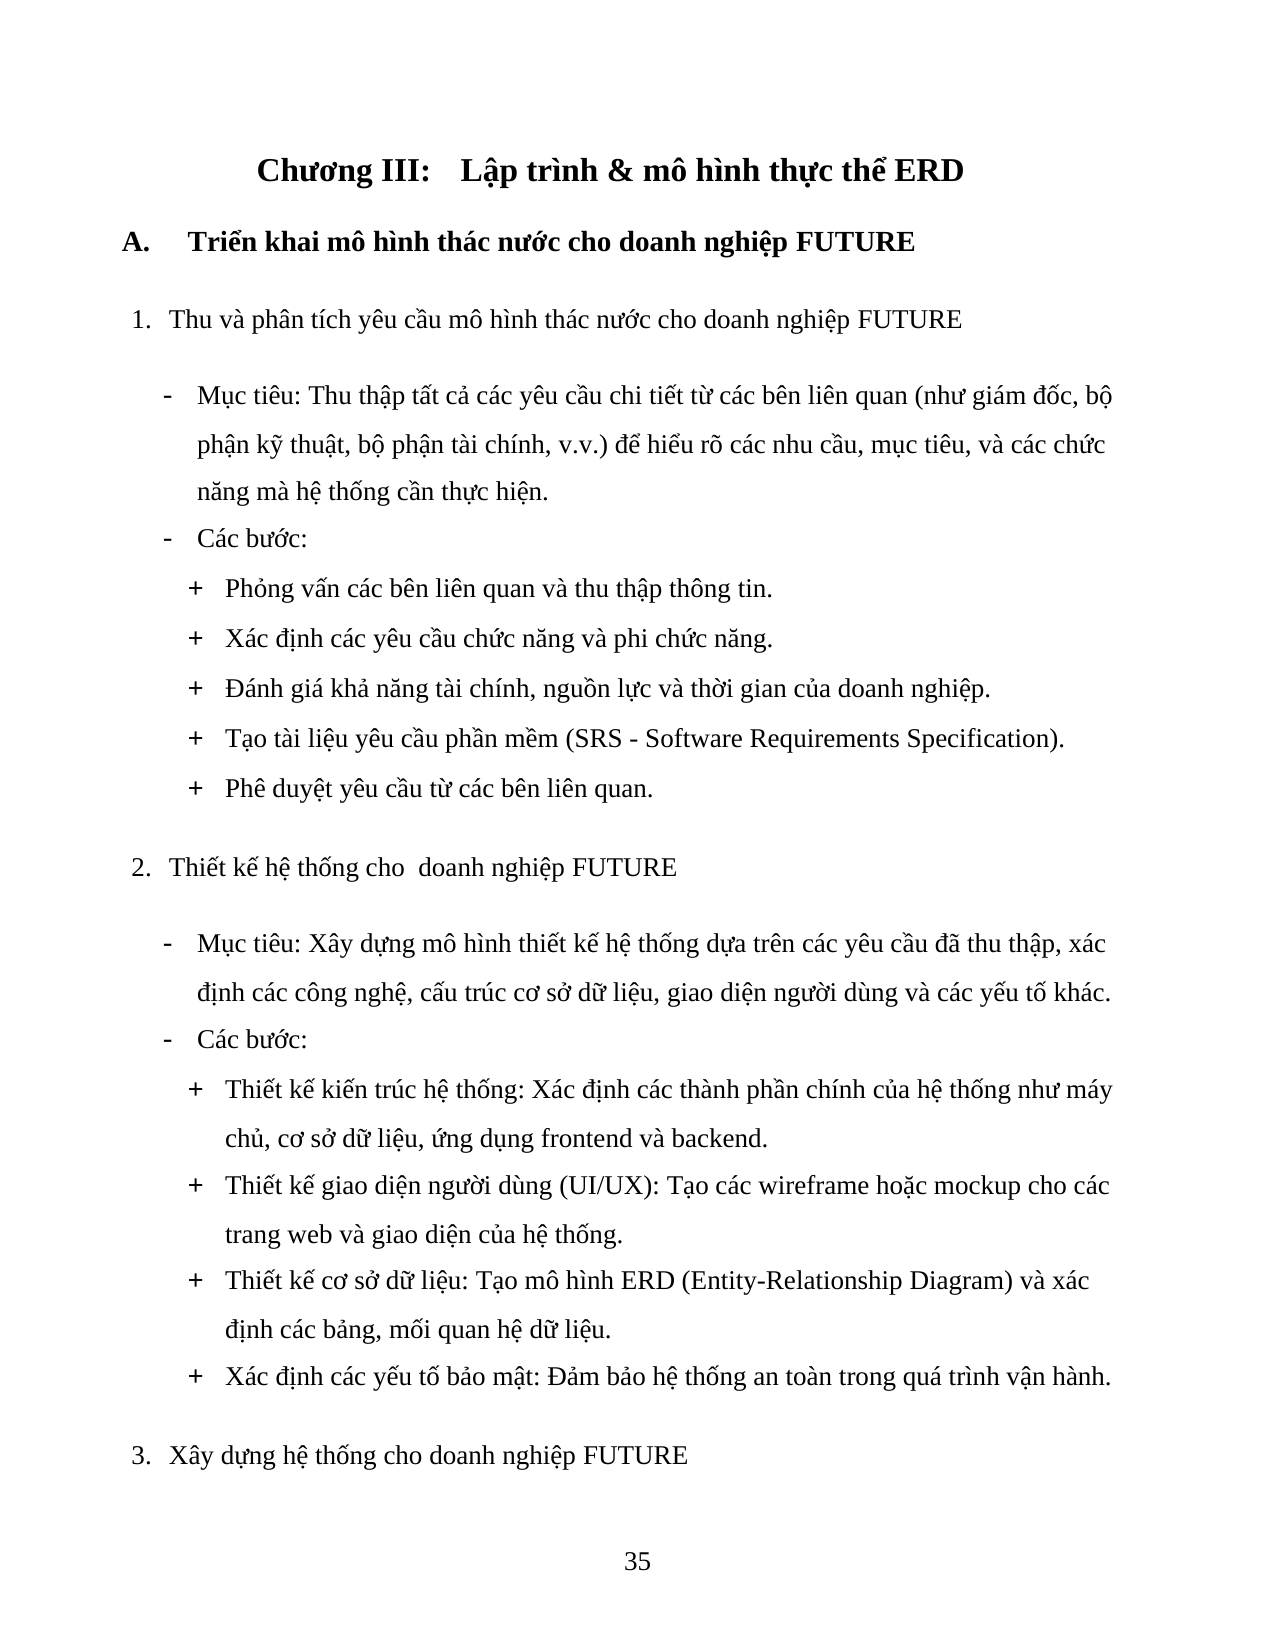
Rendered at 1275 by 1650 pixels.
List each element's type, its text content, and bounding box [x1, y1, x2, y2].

list Mục tiêu: Xây dựng mô hình thiết kế hệ thống dựa trên các yêu cầu đã thu thập, xác định các công nghệ, cấu trúc cơ sở dữ liệu, giao diện người dùng và các yếu tố khác. [159, 927, 1125, 1007]
list Thiết kế cơ sở dữ liệu: Tạo mô hình ERD (Entity-Relationship Diagram) và xác định các bảng, mối quan hệ dữ liệu. [187, 1264, 1125, 1344]
list Triển khai mô hình thác nước cho doanh nghiệp FUTURE [150, 224, 1125, 258]
list Xây dựng hệ thống cho doanh nghiệp FUTURE [131, 1439, 1125, 1470]
list Mục tiêu: Thu thập tất cả các yêu cầu chi tiết từ các bên liên quan (như giám đốc, bộ phận kỹ thuật, bộ phận tài chính, v.v.) để hiểu rõ các nhu cầu, mục tiêu, và các chức năng mà hệ thống cần thực hiện. [159, 379, 1125, 506]
list Thiết kế kiến trúc hệ thống: Xác định các thành phần chính của hệ thống như máy chủ, cơ sở dữ liệu, ứng dụng frontend và backend. [187, 1073, 1125, 1153]
list Các bước: [159, 1023, 1125, 1056]
list Đánh giá khả năng tài chính, nguồn lực và thời gian của doanh nghiệp. [187, 672, 1125, 706]
list Tạo tài liệu yêu cầu phần mềm (SRS - Software Requirements Specification). [187, 722, 1125, 756]
list Các bước: [159, 522, 1125, 555]
text Lập trình & mô hình thực thể ERD [187, 150, 1125, 188]
list Phê duyệt yêu cầu từ các bên liên quan. [187, 772, 1125, 806]
list Thiết kế giao diện người dùng (UI/UX): Tạo các wireframe hoặc mockup cho các trang web và giao diện của hệ thống. [187, 1169, 1125, 1249]
list Phỏng vấn các bên liên quan và thu thập thông tin. [187, 572, 1125, 605]
list Xác định các yếu tố bảo mật: Đảm bảo hệ thống an toàn trong quá trình vận hành. [187, 1360, 1125, 1393]
list Xác định các yêu cầu chức năng và phi chức năng. [187, 622, 1125, 655]
list Thu và phân tích yêu cầu mô hình thác nước cho doanh nghiệp FUTURE [131, 304, 1125, 335]
list Thiết kế hệ thống cho doanh nghiệp FUTURE [131, 852, 1125, 883]
